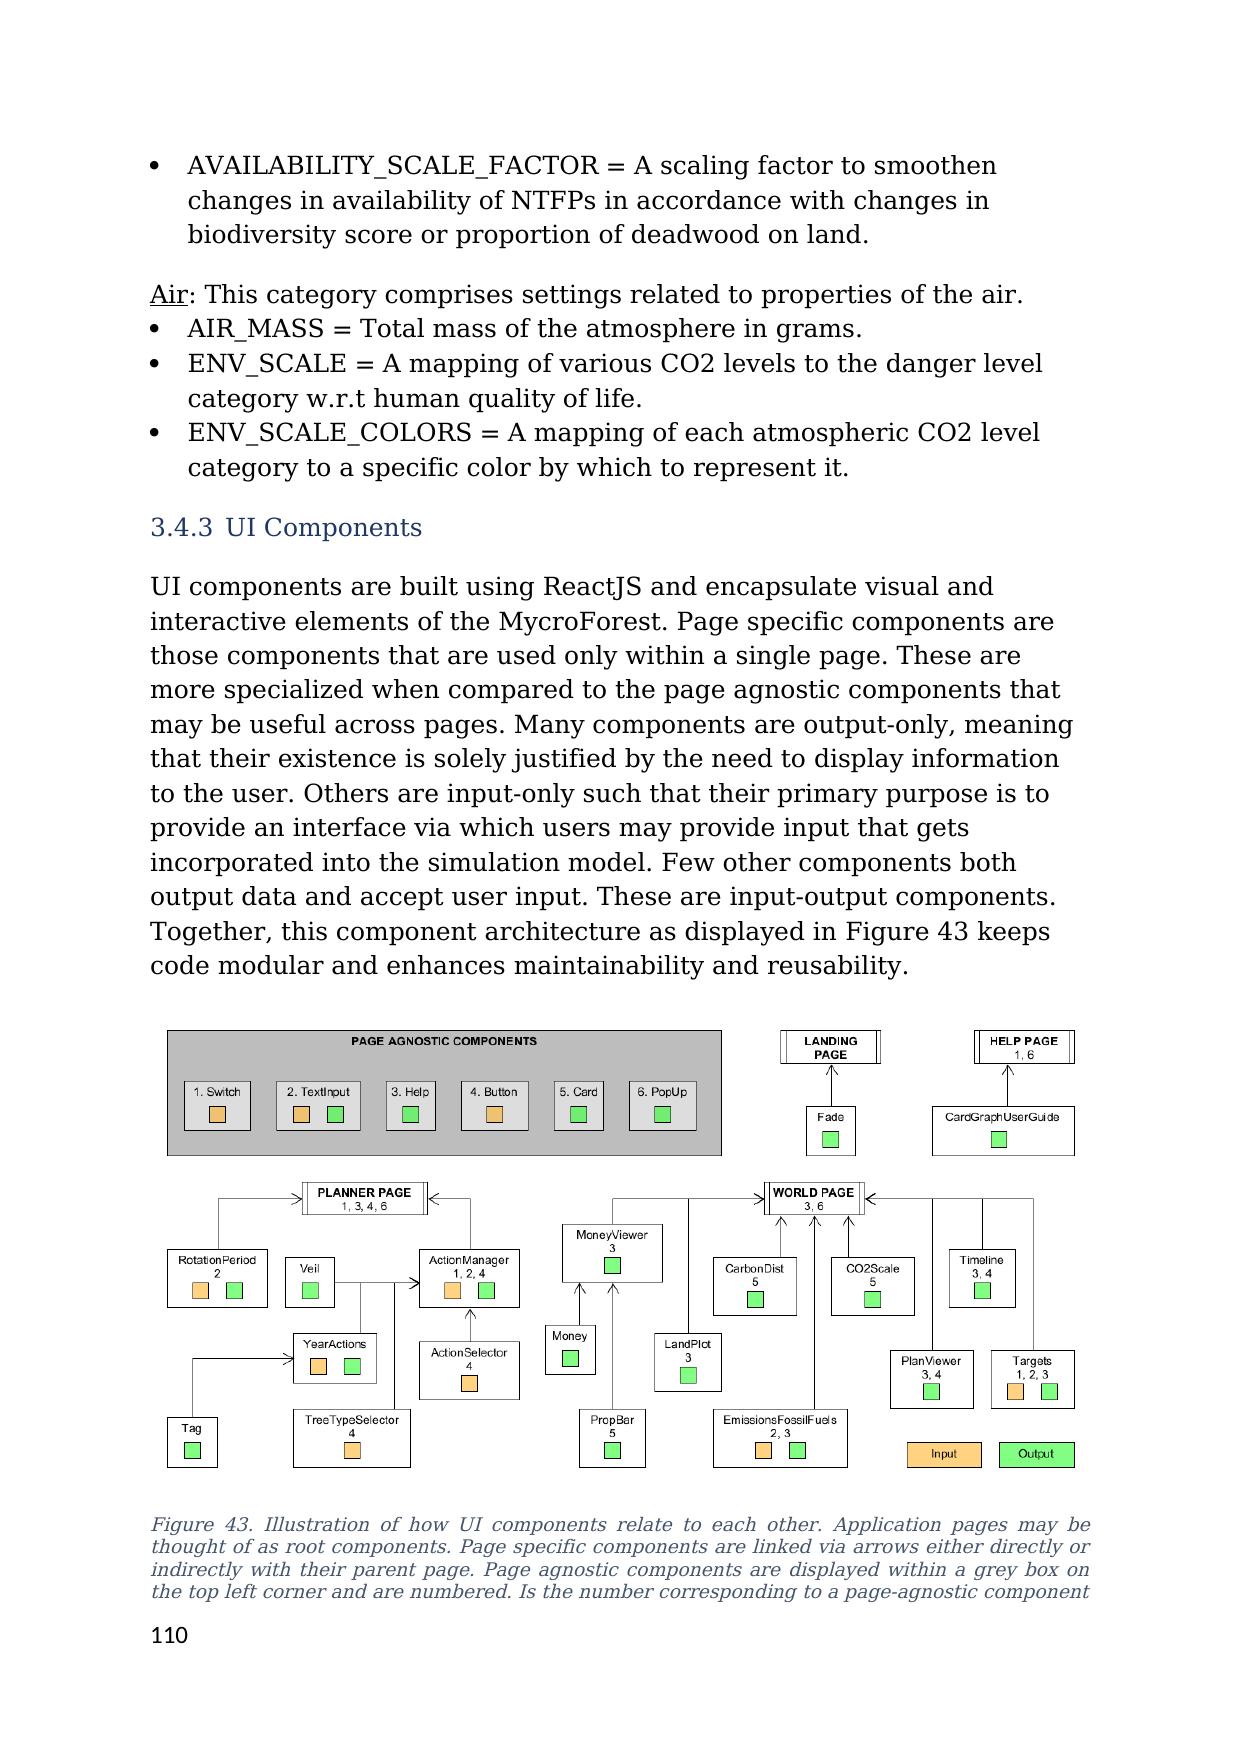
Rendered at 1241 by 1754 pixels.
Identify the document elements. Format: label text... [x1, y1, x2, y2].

list ENV_SCALE_COLORS = A mapping of each atmospheric CO2 level category to a specific color by which to represent it. [150, 417, 1090, 482]
text Air: This category comprises settings related to properties of the air. [150, 279, 1090, 309]
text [150, 1513, 1090, 1603]
list ENV_SCALE = A mapping of various CO2 levels to the danger level category w.r.t human quality of life. [150, 348, 1090, 412]
list AVAILABILITY_SCALE_FACTOR = A scaling factor to smoothen changes in availability of NTFPs in accordance with changes in biodiversity score or proportion of deadwood on land. [150, 150, 1090, 249]
text UI components are built using ReactJS and encapsulate visual and interactive elements of the MycroForest. Page specific components are those components that are used only within a single page. These are more specialized when compared to the page agnostic components that may be useful across pages. Many components are output-only, meaning that their existence is solely justified by the need to display information to the user. Others are input-only such that their primary purpose is to provide an interface via which users may provide input that gets incorporated into the simulation model. Few other components both output data and accept user input. These are input-output components. Together, this component architecture as displayed in Figure 15 keeps code modular and enhances maintainability and reusability. [150, 571, 1090, 980]
subtitle UI Components [150, 511, 1090, 541]
picture [150, 1013, 1091, 1484]
list AIR_MASS = Total mass of the atmosphere in grams. [150, 313, 1090, 343]
